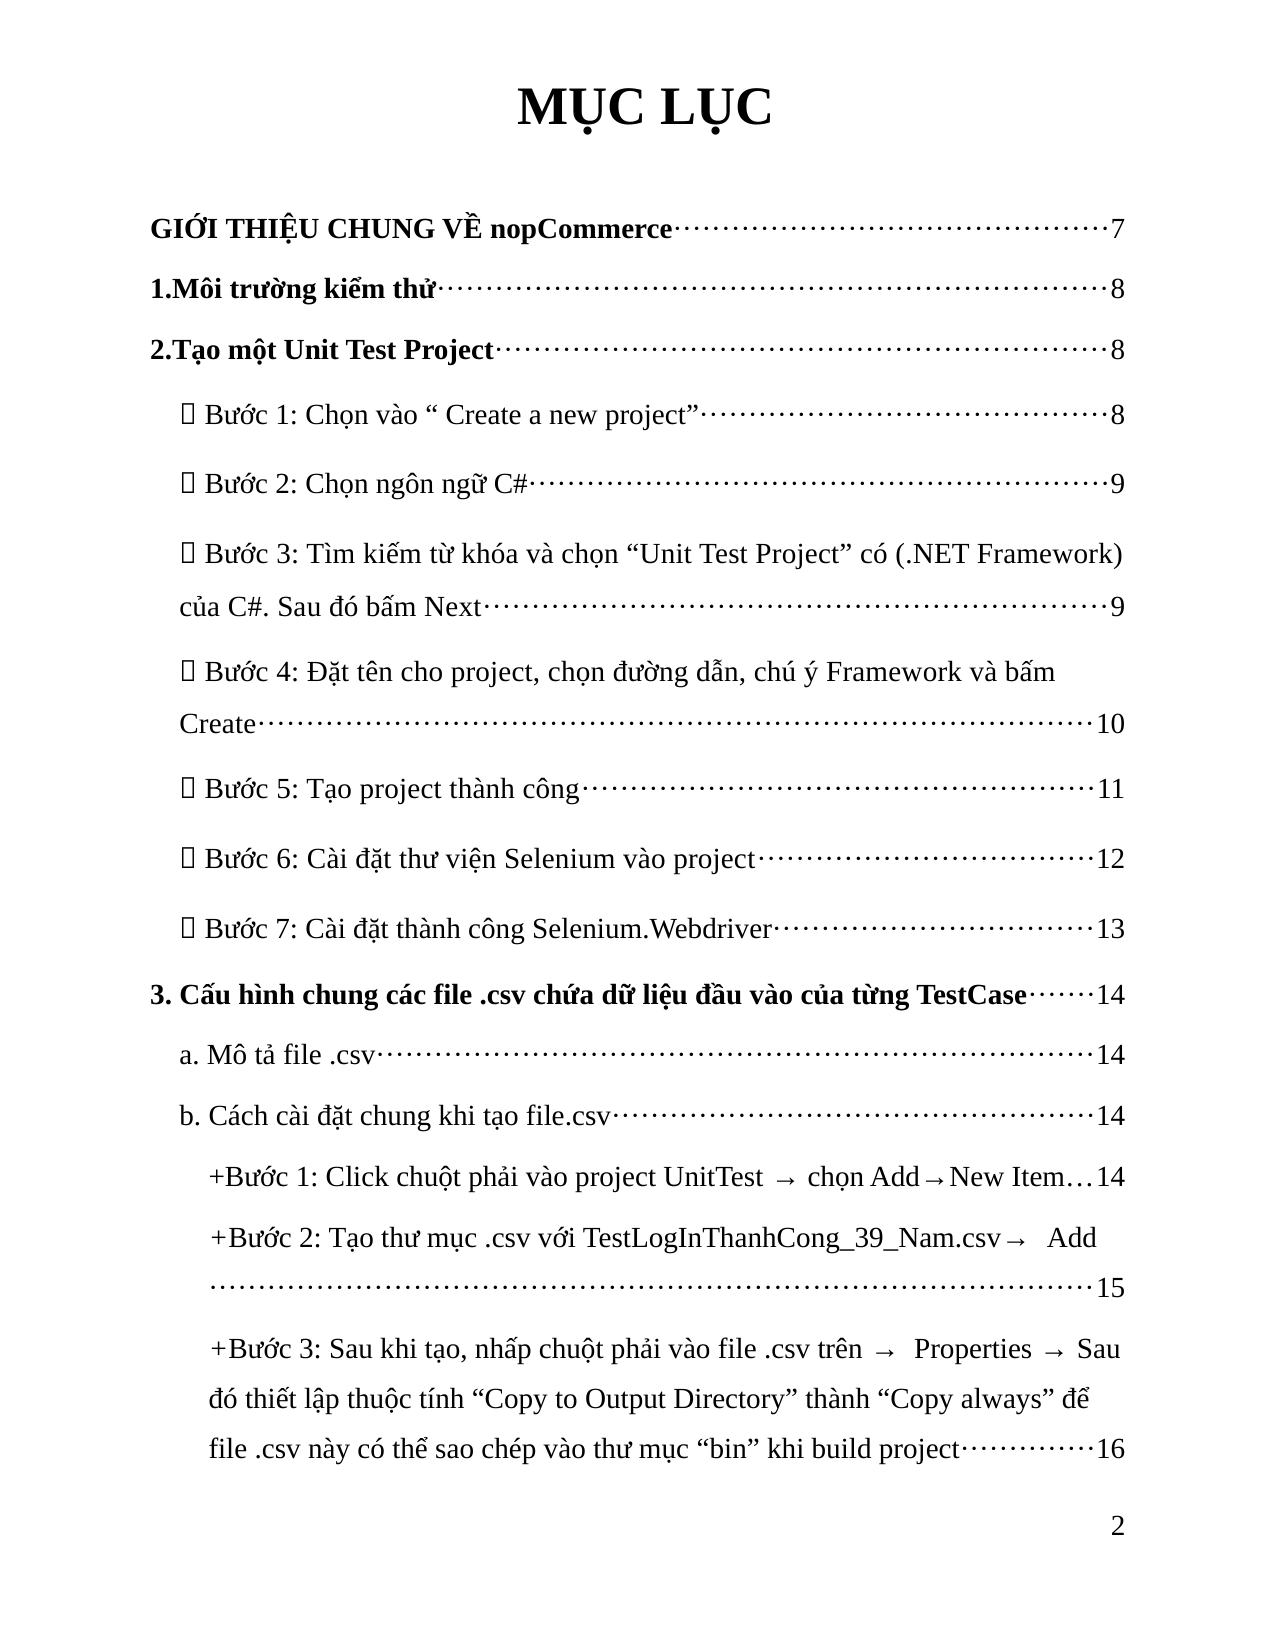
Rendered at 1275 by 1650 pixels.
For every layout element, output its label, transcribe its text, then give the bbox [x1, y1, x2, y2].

text  Bước 3: Tìm kiếm từ khóa và chọn “Unit Test Project” có (.NET Framework) của C#. Sau đó bấm Next 9 [179, 533, 1125, 623]
text 3. Cấu hình chung các file .csv chứa dữ liệu đầu vào của từng TestCase 14 [150, 977, 1125, 1010]
text  Bước 5: Tạo project thành công 11 [179, 767, 1125, 807]
text 1.Môi trường kiểm thử 8 [150, 271, 1125, 305]
text 2.Tạo một Unit Test Project 8 [150, 332, 1125, 366]
text +Bước 1: Click chuột phải vào project UnitTest → chọn Add→New Item… 14 [208, 1159, 1125, 1193]
text +Bước 3: Sau khi tạo, nhấp chuột phải vào file .csv trên → Properties → Sau đó thiết lập thuộc tính “Copy to Output Directory” thành “Copy always” để file .csv này có thể sao chép vào thư mục “bin” khi build project 16 [208, 1331, 1125, 1465]
text +Bước 2: Tạo thư mục .csv với TestLogInThanhCong_39_Nam.csv→ Add 15 [208, 1220, 1125, 1304]
text  Bước 4: Đặt tên cho project, chọn đường dẫn, chú ý Framework và bấm Create 10 [179, 650, 1125, 740]
text  Bước 1: Chọn vào “ Create a new project” 8 [179, 393, 1125, 433]
text  Bước 7: Cài đặt thành công Selenium.Webdriver 13 [179, 907, 1125, 947]
text  Bước 2: Chọn ngôn ngữ C# 9 [179, 463, 1125, 502]
text a. Mô tả file .csv 14 [179, 1037, 1125, 1071]
text GIỚI THIỆU CHUNG VỀ nopCommerce 7 [150, 211, 1125, 244]
text b. Cách cài đặt chung khi tạo file.csv 14 [179, 1098, 1125, 1132]
text  Bước 6: Cài đặt thư viện Selenium vào project 12 [179, 837, 1125, 877]
